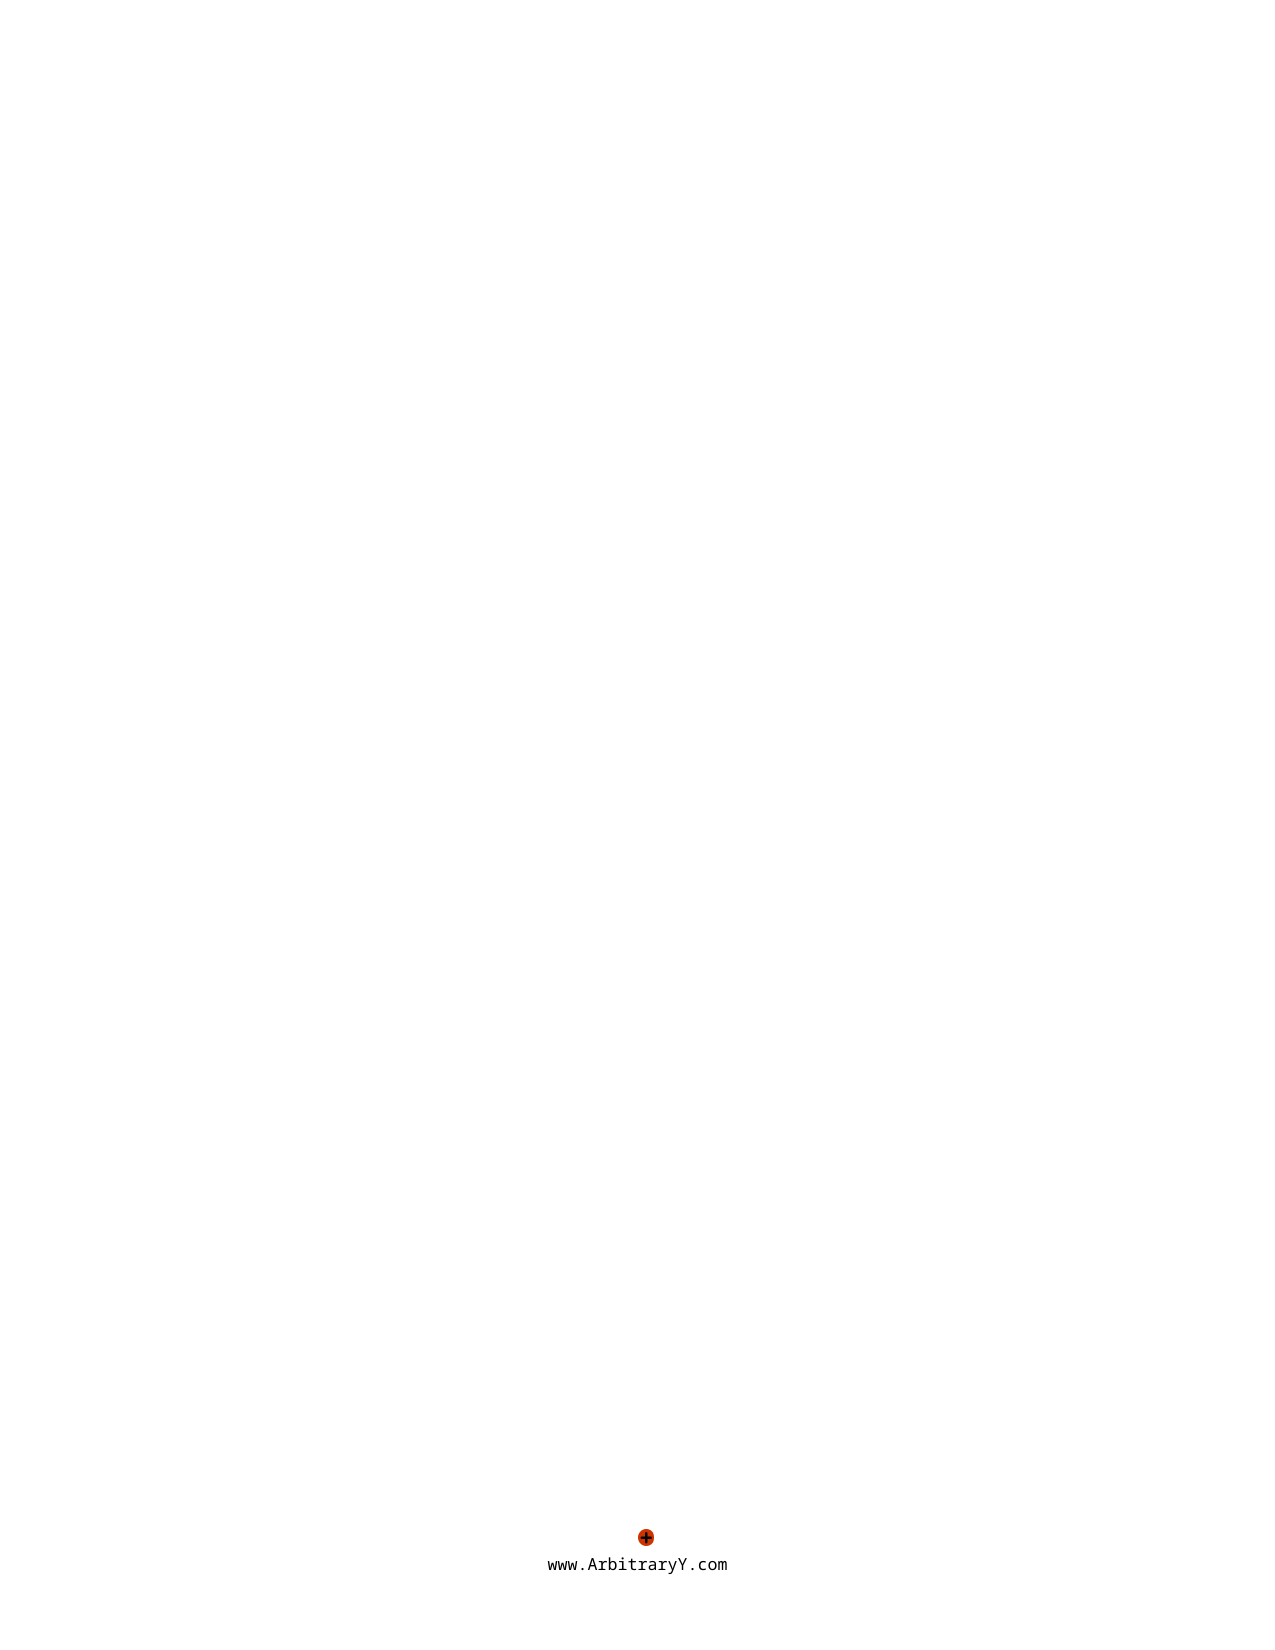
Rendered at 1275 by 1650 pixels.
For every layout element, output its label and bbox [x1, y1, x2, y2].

picture [638, 1529, 654, 1546]
